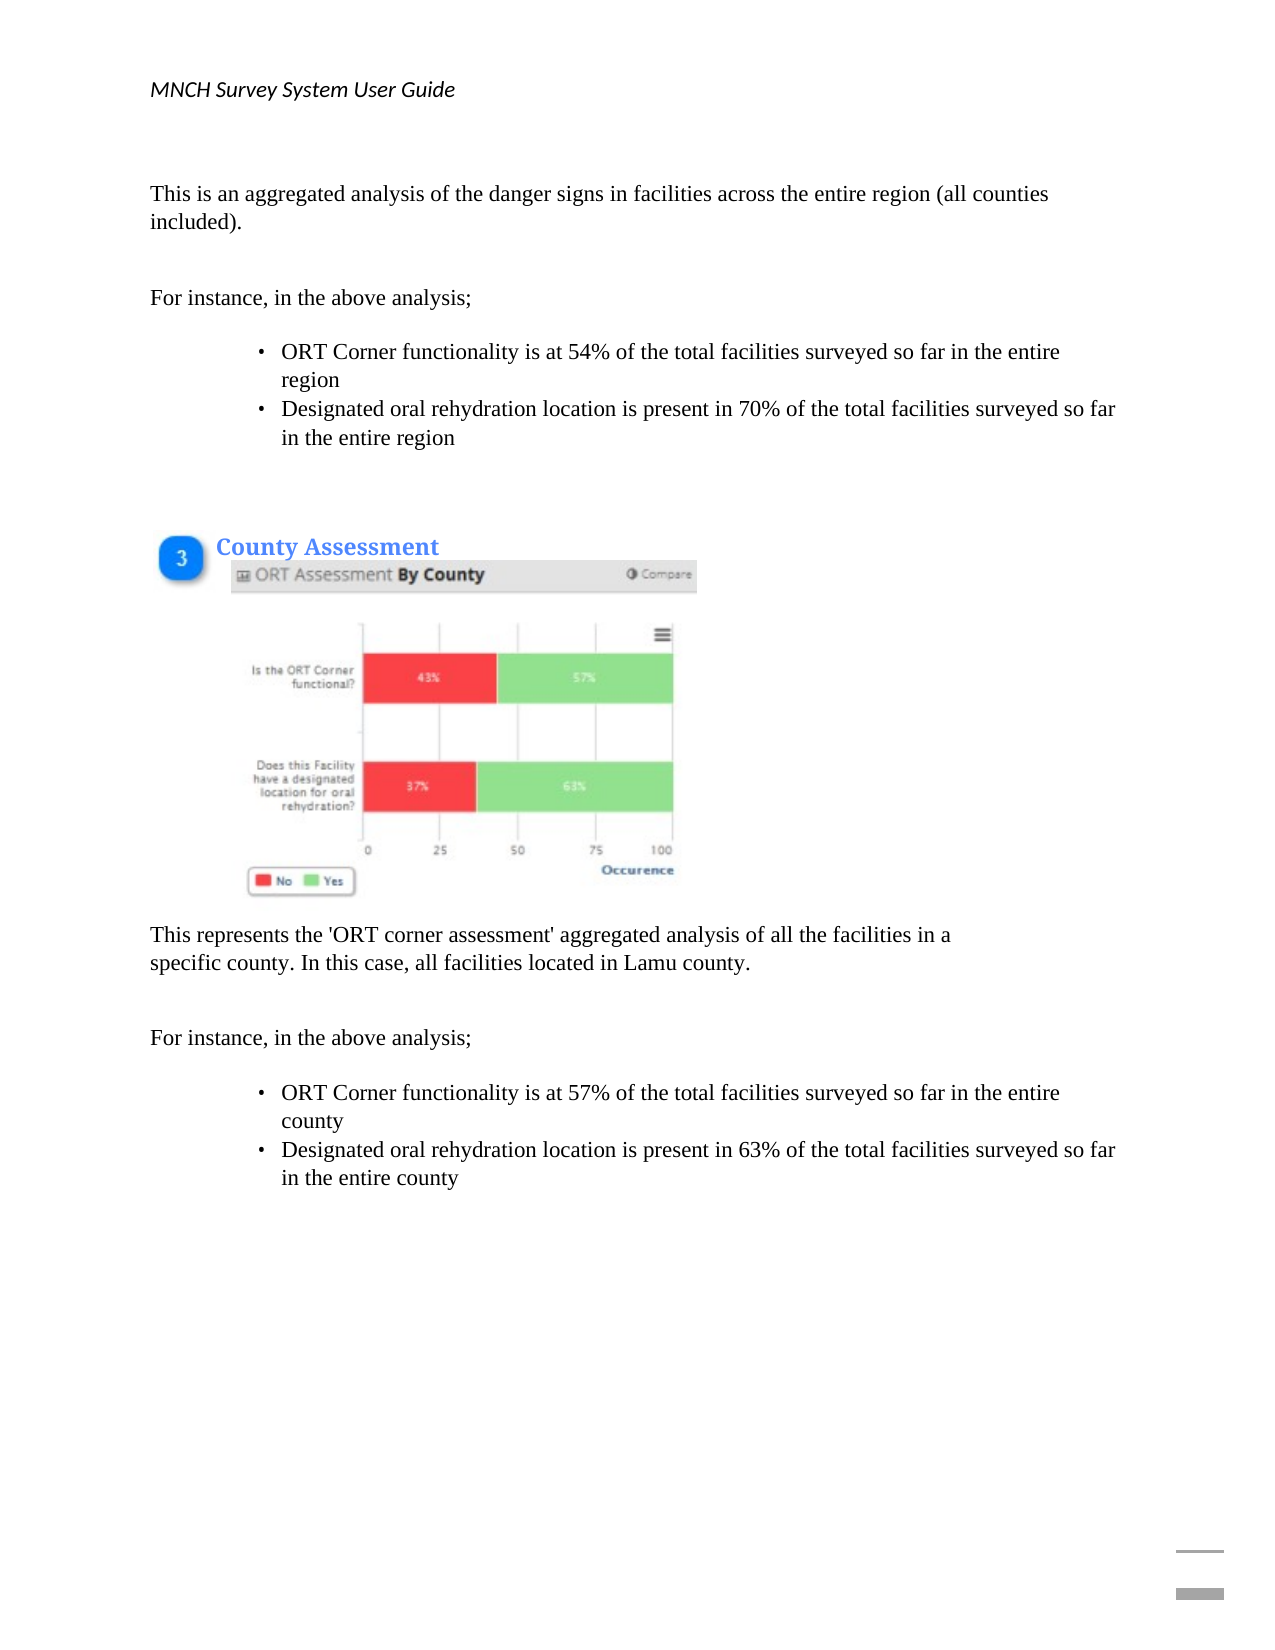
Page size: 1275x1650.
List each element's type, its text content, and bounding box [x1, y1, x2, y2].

text This represents the 'ORT corner assessment' aggregated analysis of all the facilities in a specific county. In this case, all facilities located in Lamu county. [150, 921, 1021, 976]
picture [153, 530, 216, 593]
text For instance, in the above analysis; [150, 1024, 1125, 1051]
text For instance, in the above analysis; [150, 283, 1125, 310]
list ORT Corner functionality is at 54% of the total facilities surveyed so far in the entire region [257, 337, 1124, 393]
text This is an aggregated analysis of the danger signs in facilities across the entire region (all counties included). [150, 180, 1125, 235]
list ORT Corner functionality is at 57% of the total facilities surveyed so far in the entire county [257, 1078, 1124, 1134]
list Designated oral rehydration location is present in 70% of the total facilities surveyed so far in the entire region [257, 394, 1124, 450]
list Designated oral rehydration location is present in 63% of the total facilities surveyed so far in the entire county [257, 1136, 1124, 1191]
picture [231, 560, 697, 914]
